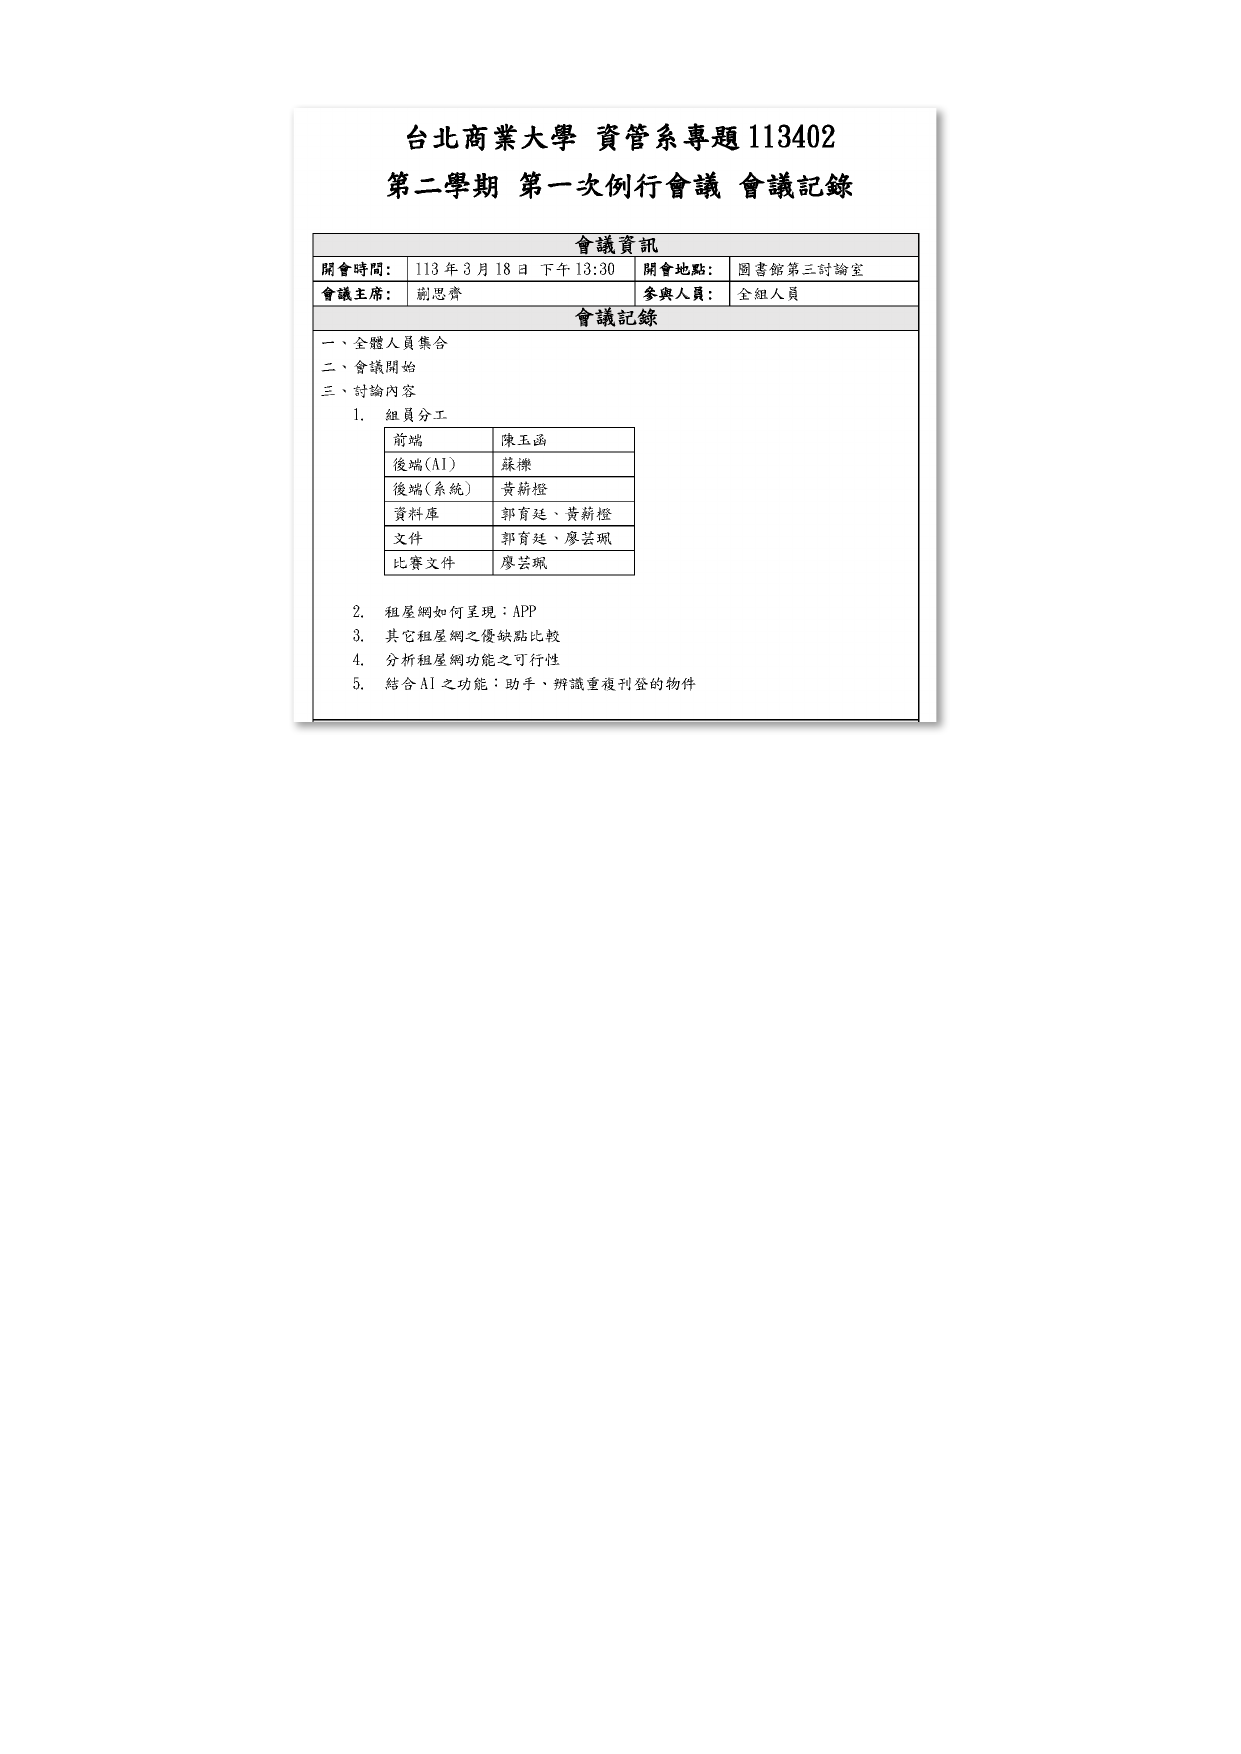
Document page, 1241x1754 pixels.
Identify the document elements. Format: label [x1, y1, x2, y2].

picture [293, 108, 937, 722]
